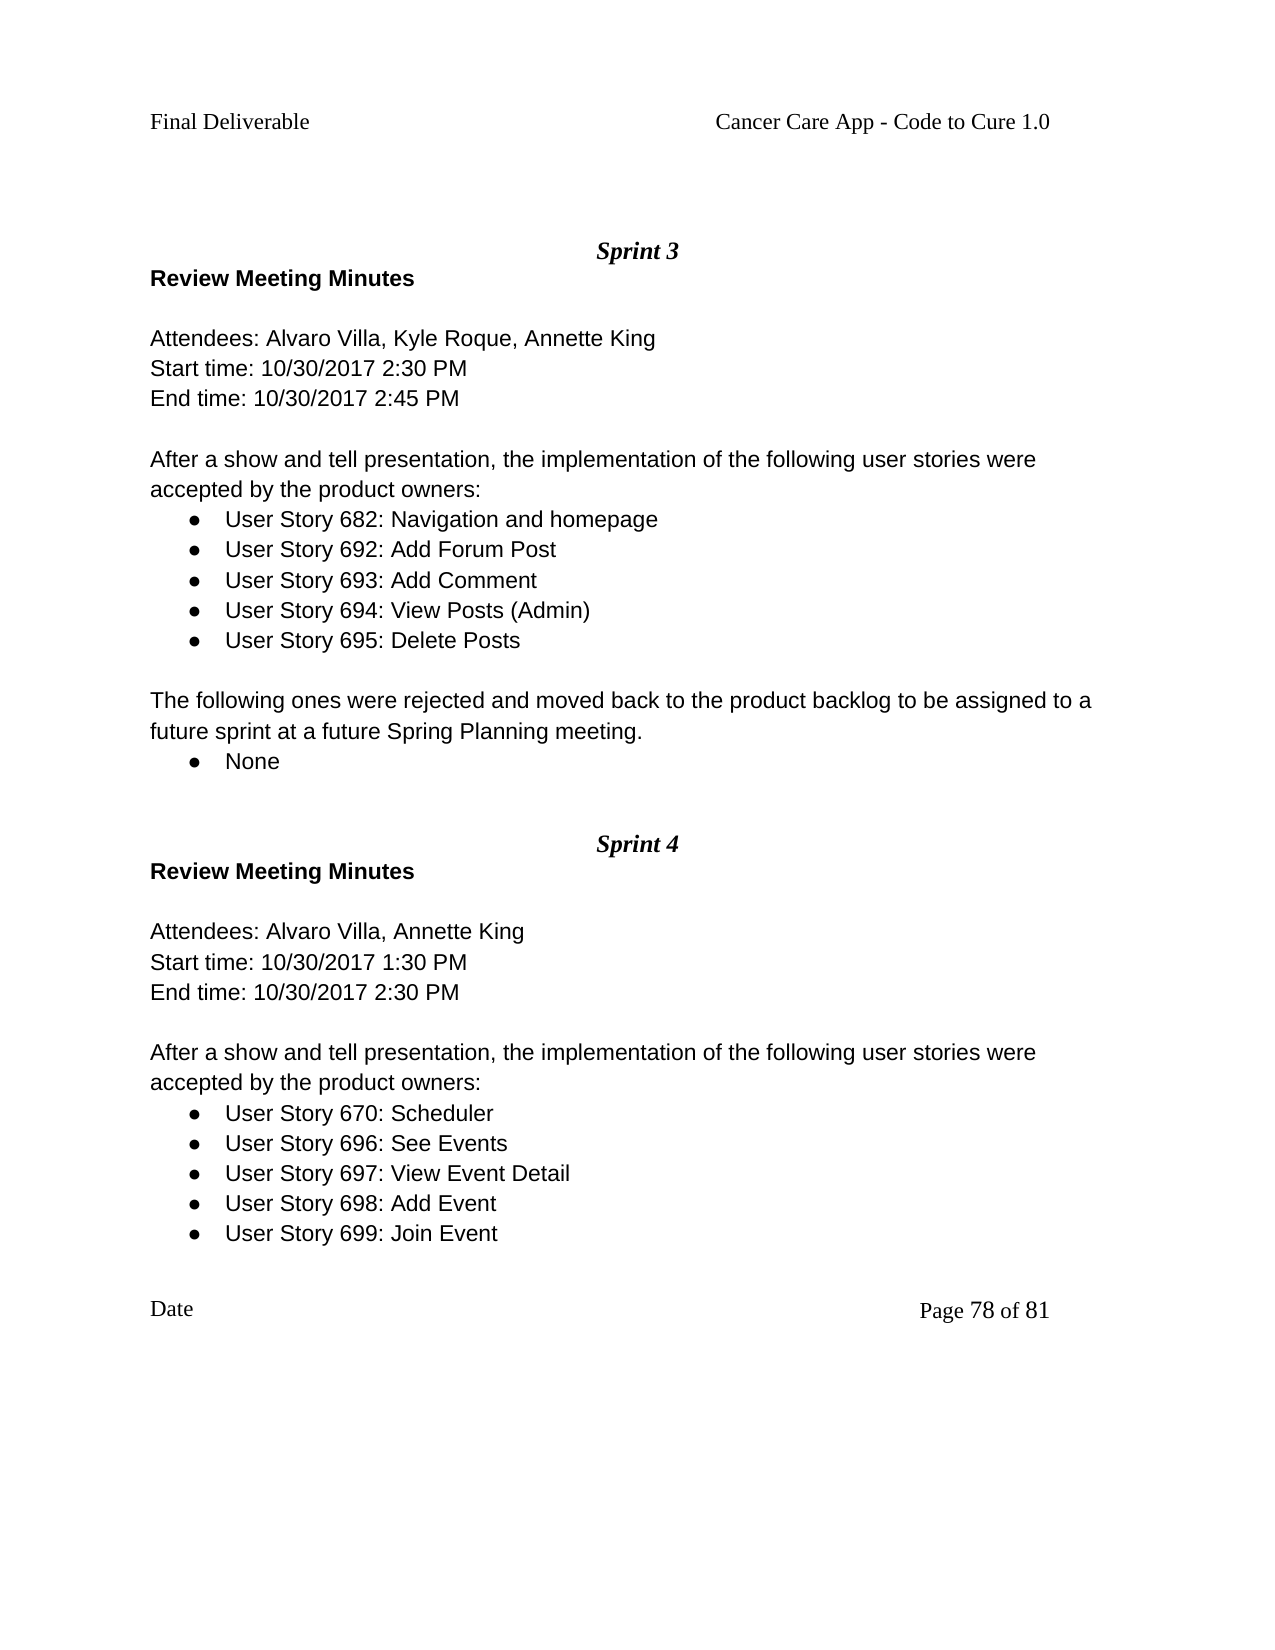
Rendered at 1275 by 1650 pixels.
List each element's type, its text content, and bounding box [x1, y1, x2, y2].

text After a show and tell presentation, the implementation of the following user stories were accepted by the product owners: [150, 1039, 1125, 1096]
list User Story 697: View Event Detail [187, 1160, 1125, 1186]
list None [187, 748, 1125, 774]
text The following ones were rejected and moved back to the product backlog to be assigned to a future sprint at a future Spring Planning meeting. [150, 687, 1125, 744]
list User Story 695: Delete Posts [187, 627, 1125, 653]
list User Story 698: Add Event [187, 1190, 1125, 1216]
subtitle Sprint 4 [150, 829, 1125, 858]
text Review Meeting Minutes [150, 264, 1125, 291]
list User Story 696: See Events [187, 1130, 1125, 1156]
text After a show and tell presentation, the implementation of the following user stories were accepted by the product owners: [150, 446, 1125, 502]
list User Story 693: Add Comment [187, 567, 1125, 593]
text Attendees: Alvaro Villa, Annette King [150, 918, 1125, 944]
list User Story 670: Scheduler [187, 1099, 1125, 1126]
text End time: 10/30/2017 2:45 PM [150, 385, 1125, 412]
text Start time: 10/30/2017 1:30 PM [150, 948, 1125, 975]
text Attendees: Alvaro Villa, Kyle Roque, Annette King [150, 325, 1125, 351]
text Review Meeting Minutes [150, 858, 1125, 884]
text Start time: 10/30/2017 2:30 PM [150, 355, 1125, 381]
list User Story 682: Navigation and homepage [187, 506, 1125, 532]
text End time: 10/30/2017 2:30 PM [150, 979, 1125, 1005]
list User Story 699: Join Event [187, 1220, 1125, 1247]
list User Story 692: Add Forum Post [187, 536, 1125, 563]
list User Story 694: View Posts (Admin) [187, 597, 1125, 623]
subtitle Sprint 3 [150, 236, 1125, 264]
